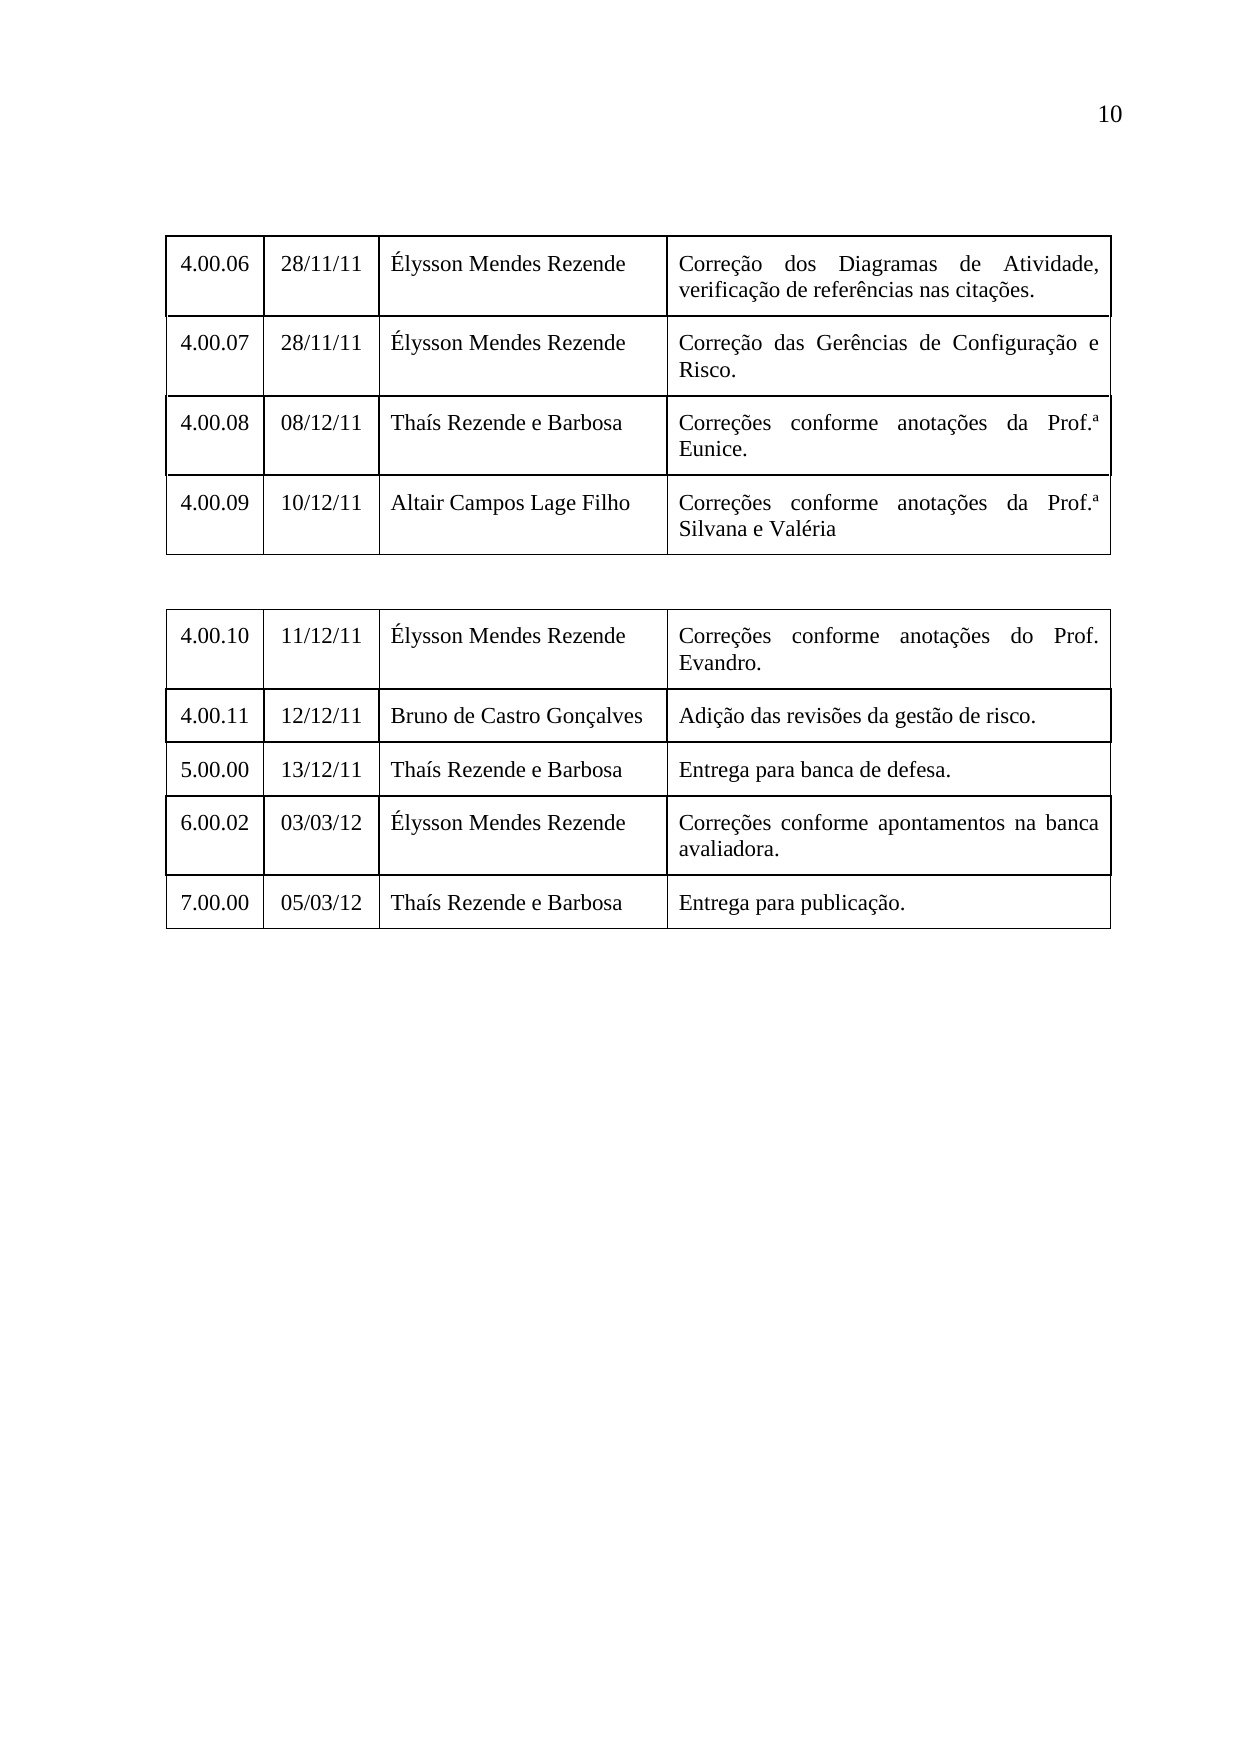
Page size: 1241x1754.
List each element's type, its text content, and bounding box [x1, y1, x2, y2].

table_cell 10/12/11 [264, 476, 379, 554]
table_cell Adição das revisões da gestão de risco. [668, 690, 1110, 741]
table_cell 03/03/12 [265, 797, 378, 874]
table_cell 5.00.00 [167, 743, 263, 794]
table_cell 28/11/11 [265, 237, 378, 315]
table_header Correções conforme anotações do Prof. Evandro. [668, 610, 1110, 688]
table_cell 7.00.00 [167, 876, 263, 928]
table_header Élysson Mendes Rezende [380, 610, 667, 688]
table_cell Thaís Rezende e Barbosa [380, 743, 667, 794]
table_cell 13/12/11 [264, 743, 379, 794]
table_cell Élysson Mendes Rezende [380, 237, 666, 315]
table_cell Thaís Rezende e Barbosa [380, 876, 667, 928]
table_cell 4.00.08 [167, 396, 263, 474]
table_cell 4.00.06 [167, 237, 263, 315]
table_cell Correção das Gerências de Configuração e Risco. [668, 315, 1110, 394]
table_cell Correções conforme anotações da Prof.ª Eunice. [668, 395, 1110, 474]
table_cell 4.00.09 [167, 475, 263, 554]
table_cell 08/12/11 [265, 397, 378, 474]
table_cell Entrega para banca de defesa. [668, 743, 1110, 794]
table_cell Élysson Mendes Rezende [380, 317, 667, 394]
table_cell Altair Campos Lage Filho [380, 476, 667, 554]
table_cell 4.00.07 [167, 316, 263, 394]
table_header 4.00.10 [167, 610, 263, 688]
table_cell Bruno de Castro Gonçalves [380, 690, 666, 741]
table_cell 12/12/11 [265, 690, 378, 741]
table_cell 28/11/11 [264, 317, 379, 394]
table_cell Correção dos Diagramas de Atividade, verificação de referências nas citações. [668, 237, 1110, 315]
table_cell 6.00.02 [167, 797, 263, 874]
table_cell Élysson Mendes Rezende [380, 797, 666, 874]
table_cell Correções conforme anotações da Prof.ª Silvana e Valéria [668, 474, 1110, 554]
table_cell 4.00.11 [167, 690, 263, 741]
table_cell Entrega para publicação. [668, 876, 1110, 928]
table_cell Thaís Rezende e Barbosa [380, 397, 666, 474]
table_header 11/12/11 [264, 610, 379, 688]
table_cell 05/03/12 [264, 876, 379, 928]
table_cell Correções conforme apontamentos na banca avaliadora. [668, 797, 1110, 874]
